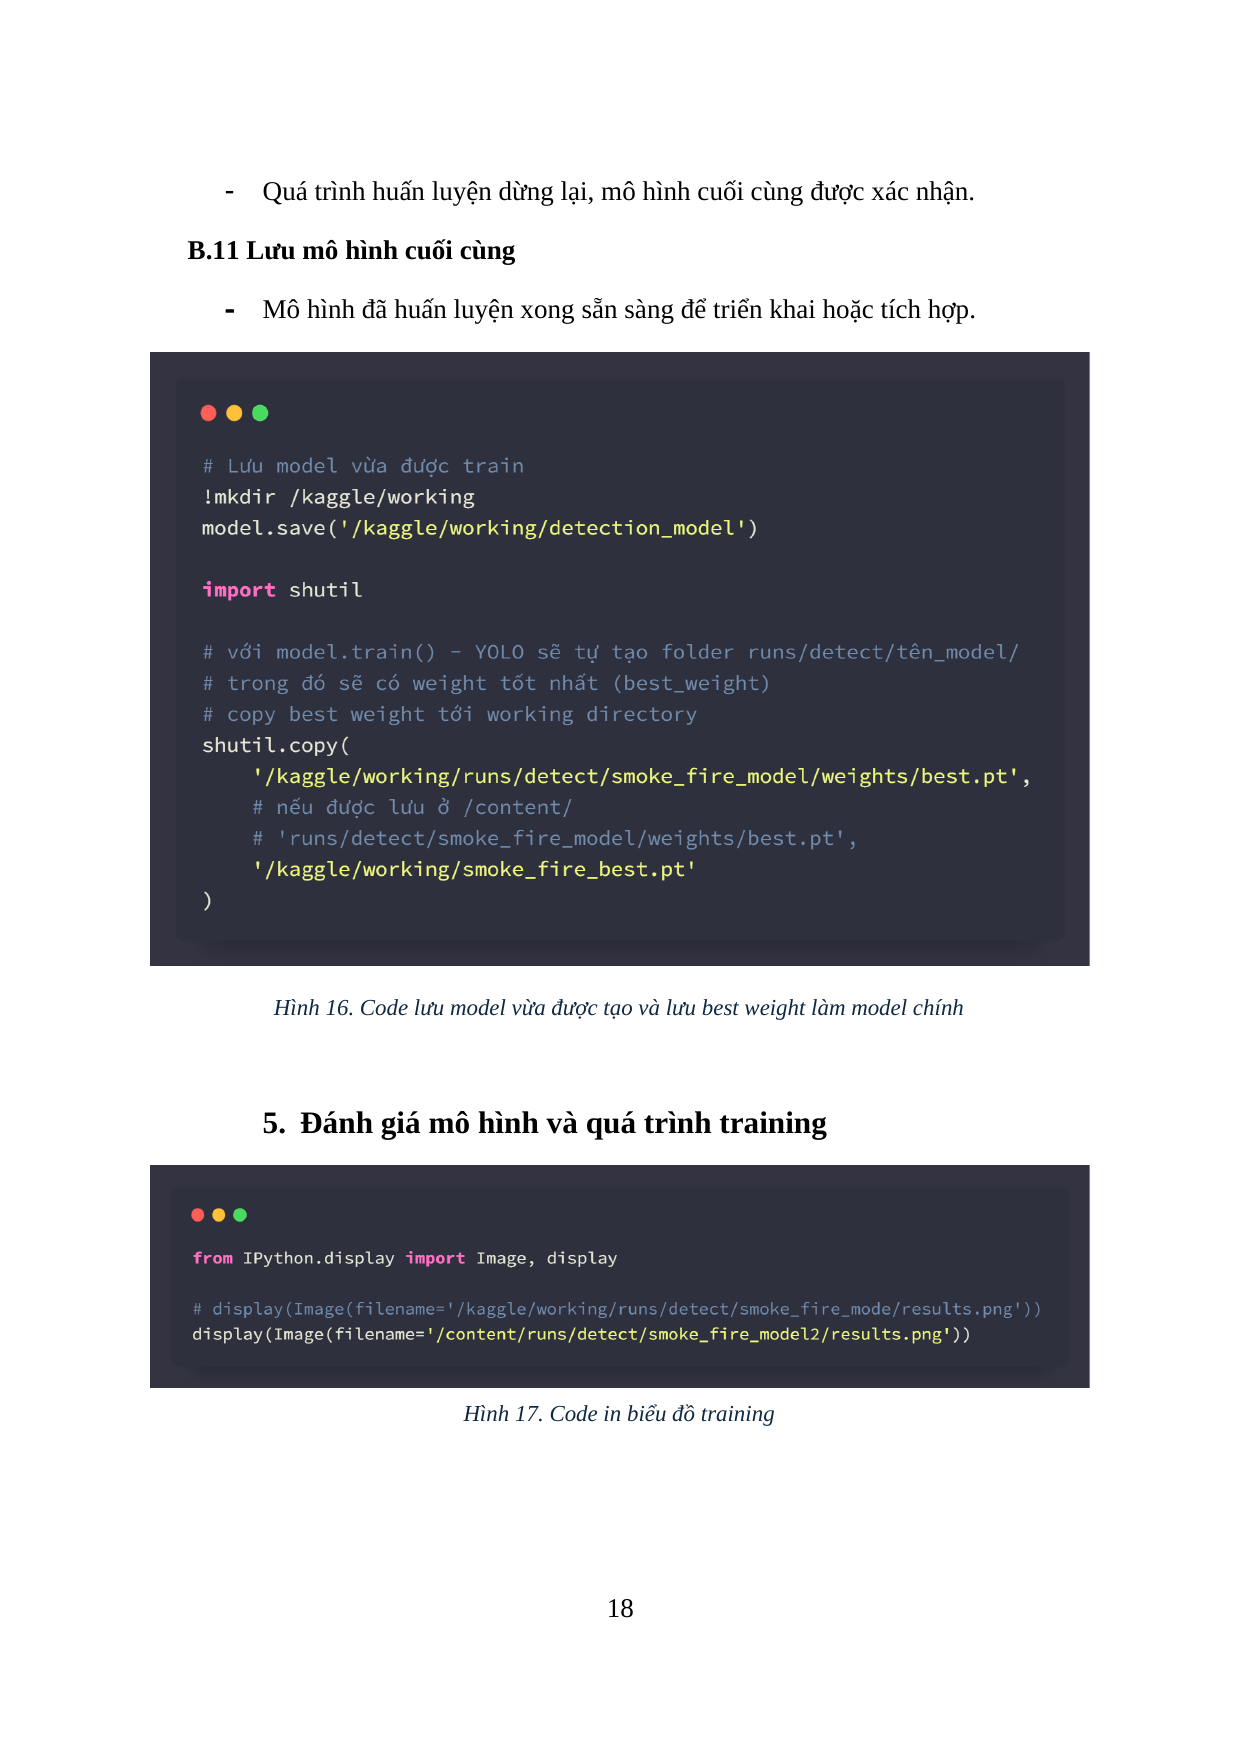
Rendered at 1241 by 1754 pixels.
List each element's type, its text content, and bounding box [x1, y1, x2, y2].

picture [150, 352, 1090, 966]
picture [150, 1165, 1090, 1388]
list Mô hình đã huấn luyện xong sẵn sàng để triển khai hoặc tích hợp. [225, 293, 1090, 324]
text B.11 Lưu mô hình cuối cùng [187, 234, 1090, 265]
list Quá trình huấn luyện dừng lại, mô hình cuối cùng được xác nhận. [225, 175, 1090, 206]
subtitle Đánh giá mô hình và quá trình training [262, 1104, 1090, 1140]
